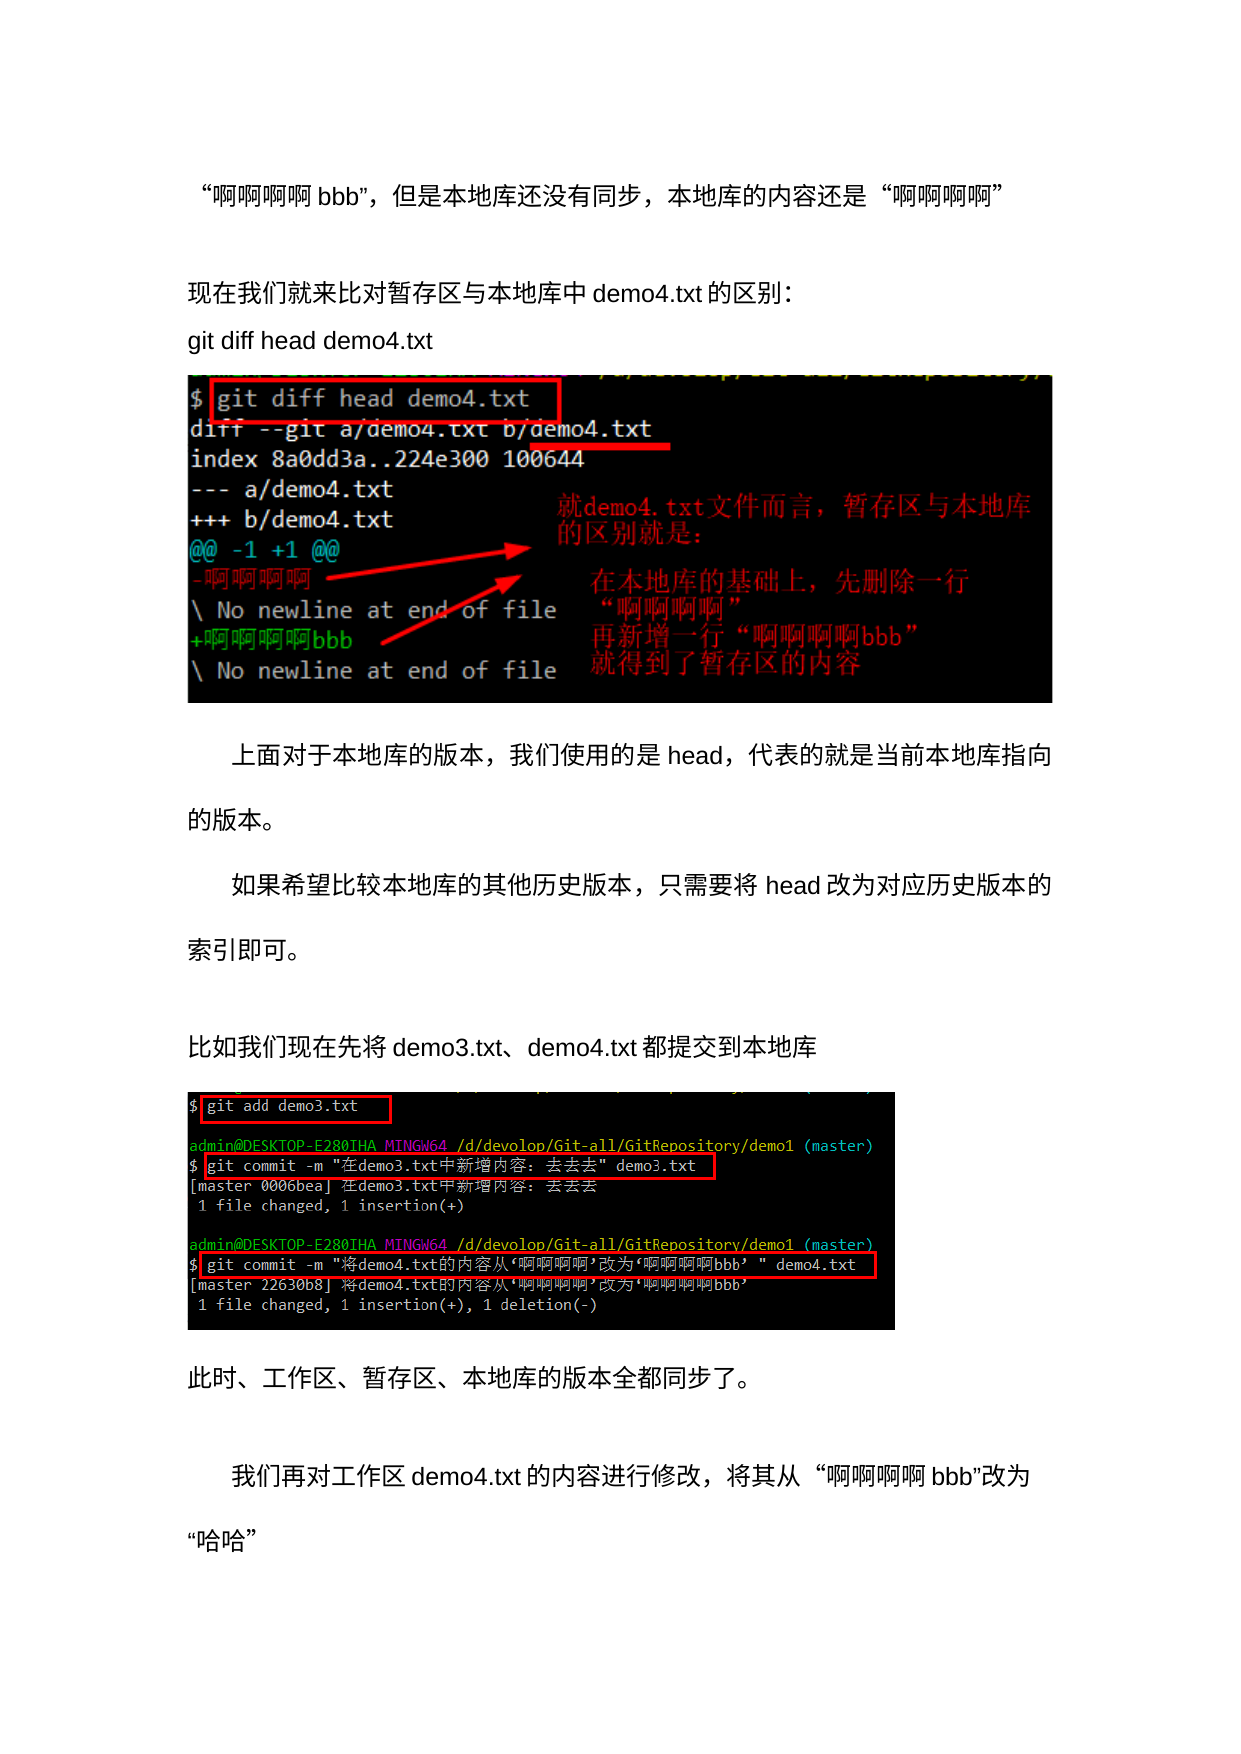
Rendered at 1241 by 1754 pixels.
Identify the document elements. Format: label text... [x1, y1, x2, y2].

text “哈哈” [187, 1507, 1053, 1572]
picture [187, 1092, 895, 1330]
text 现在我们就来比对暂存区与本地库中demo4.txt的区别： git diff head demo4.txt [187, 259, 1053, 357]
text 比如我们现在先将demo3.txt、demo4.txt都提交到本地库 [187, 1013, 1053, 1078]
text 如果希望比较本地库的其他历史版本，只需要将head改为对应历史版本的索引即可。 [187, 851, 1053, 981]
text 我们再对工作区demo4.txt的内容进行修改，将其从“啊啊啊啊bbb”改为 [187, 1442, 1053, 1507]
text 上面对于本地库的版本，我们使用的是head，代表的就是当前本地库指向的版本。 [187, 721, 1053, 851]
picture [187, 375, 1053, 703]
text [187, 162, 1053, 227]
text 此时、工作区、暂存区、本地库的版本全都同步了。 [187, 1344, 1053, 1409]
